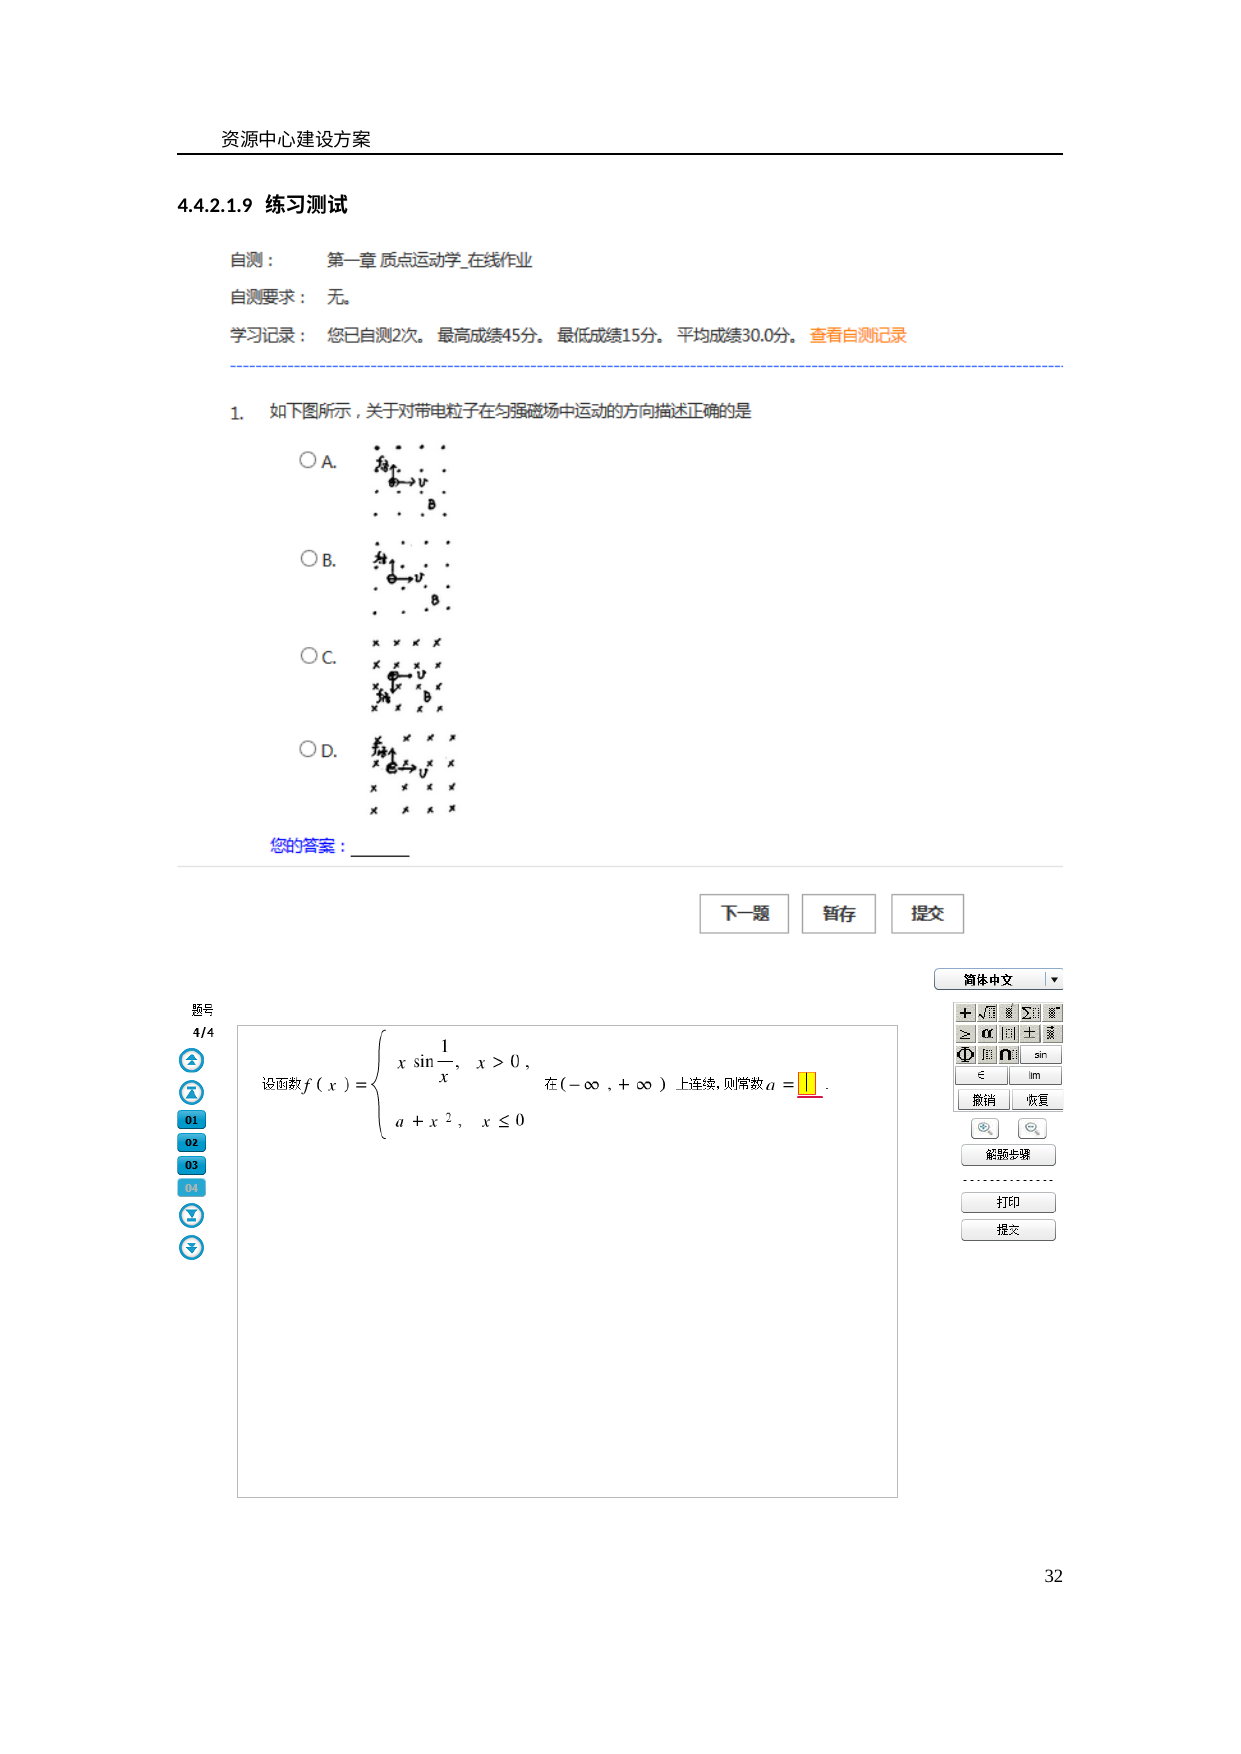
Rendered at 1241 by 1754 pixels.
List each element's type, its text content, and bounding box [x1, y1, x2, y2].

picture [177, 968, 1064, 1507]
picture [177, 238, 1064, 944]
subtitle 练习测试 [177, 188, 1063, 222]
